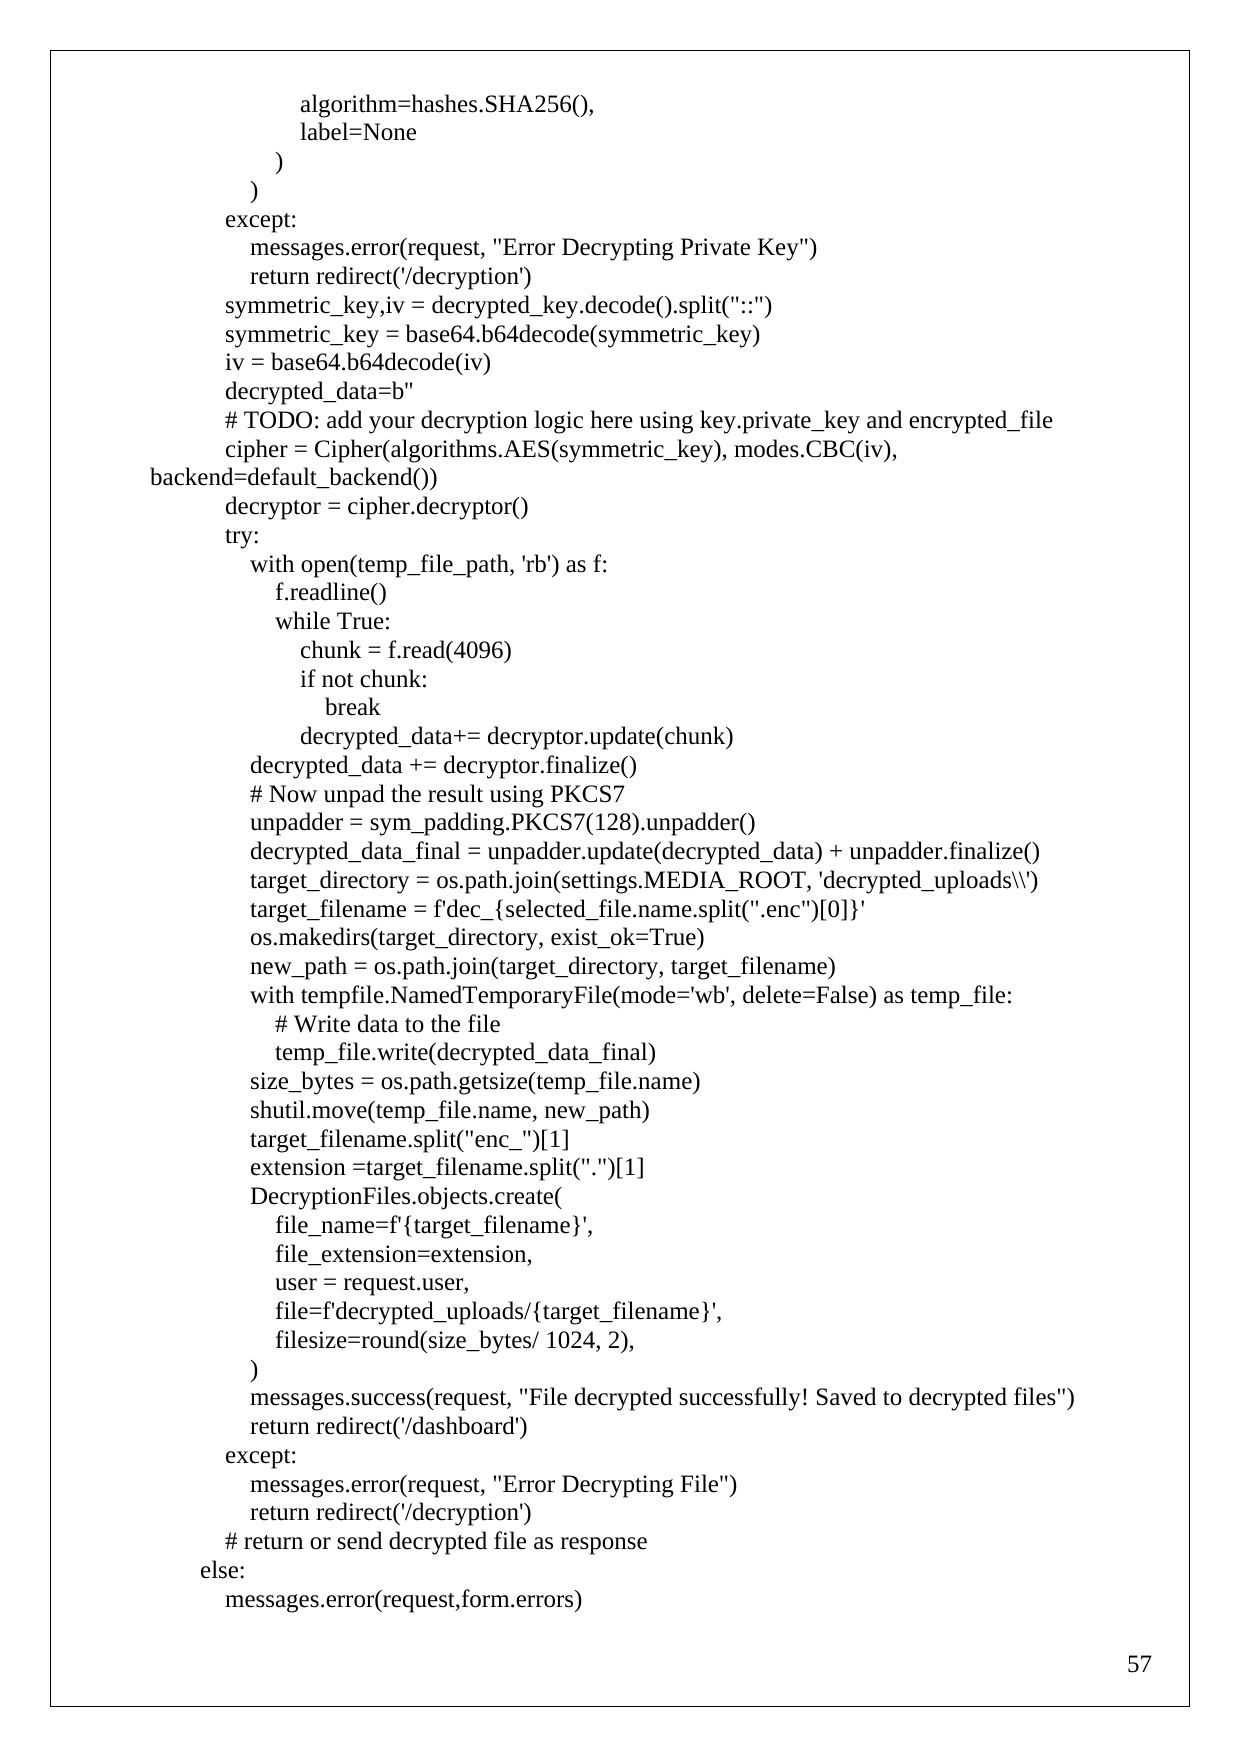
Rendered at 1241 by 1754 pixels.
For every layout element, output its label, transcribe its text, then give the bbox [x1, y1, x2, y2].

text algorithm=hashes.SHA256(), [150, 89, 1152, 117]
text DecryptionFiles.objects.create( [150, 1181, 1152, 1210]
text return redirect('/decryption') [150, 261, 1152, 290]
text os.makedirs(target_directory, exist_ok=True) [150, 922, 1152, 951]
text ) [150, 175, 1152, 204]
text file_name=f'{target_filename}', [150, 1210, 1152, 1239]
text extension =target_filename.split(".")[1] [150, 1152, 1152, 1181]
text new_path = os.path.join(target_directory, target_filename) [150, 951, 1152, 980]
text # Now unpad the result using PKCS7 [150, 779, 1152, 807]
text return redirect('/decryption') [150, 1497, 1152, 1526]
text messages.error(request,form.errors) [150, 1584, 1152, 1612]
text decrypted_data+= decryptor.update(chunk) [150, 721, 1152, 750]
text with tempfile.NamedTemporaryFile(mode='wb', delete=False) as temp_file: [150, 980, 1152, 1009]
text file_extension=extension, [150, 1239, 1152, 1267]
text # Write data to the file [150, 1009, 1152, 1037]
text messages.success(request, "File decrypted successfully! Saved to decrypted files") [150, 1382, 1152, 1411]
text size_bytes = os.path.getsize(temp_file.name) [150, 1066, 1152, 1095]
text except: [150, 204, 1152, 232]
text ) [150, 146, 1152, 175]
text decryptor = cipher.decryptor() [150, 491, 1152, 520]
text symmetric_key,iv = decrypted_key.decode().split("::") [150, 290, 1152, 319]
text label=None [150, 117, 1152, 146]
text chunk = f.read(4096) [150, 635, 1152, 664]
text try: [150, 520, 1152, 549]
text # TODO: add your decryption logic here using key.private_key and encrypted_file [150, 405, 1152, 434]
text f.readline() [150, 577, 1152, 606]
text target_filename = f'dec_{selected_file.name.split(".enc")[0]}' [150, 894, 1152, 922]
text with open(temp_file_path, 'rb') as f: [150, 549, 1152, 577]
text else: [150, 1555, 1152, 1584]
text while True: [150, 606, 1152, 635]
text unpadder = sym_padding.PKCS7(128).unpadder() [150, 807, 1152, 836]
text # return or send decrypted file as response [150, 1526, 1152, 1555]
text filesize=round(size_bytes/ 1024, 2), [150, 1325, 1152, 1354]
text file=f'decrypted_uploads/{target_filename}', [150, 1296, 1152, 1325]
text shutil.move(temp_file.name, new_path) [150, 1095, 1152, 1124]
text return redirect('/dashboard') [150, 1411, 1152, 1440]
text decrypted_data += decryptor.finalize() [150, 750, 1152, 779]
text decrypted_data=b'' [150, 376, 1152, 405]
text except: [150, 1440, 1152, 1469]
text temp_file.write(decrypted_data_final) [150, 1037, 1152, 1066]
text decrypted_data_final = unpadder.update(decrypted_data) + unpadder.finalize() [150, 836, 1152, 865]
text if not chunk: [150, 664, 1152, 692]
text messages.error(request, "Error Decrypting Private Key") [150, 232, 1152, 261]
text messages.error(request, "Error Decrypting File") [150, 1469, 1152, 1497]
text ) [150, 1354, 1152, 1382]
text target_filename.split("enc_")[1] [150, 1124, 1152, 1152]
text symmetric_key = base64.b64decode(symmetric_key) [150, 319, 1152, 347]
text target_directory = os.path.join(settings.MEDIA_ROOT, 'decrypted_uploads\\') [150, 865, 1152, 894]
text cipher = Cipher(algorithms.AES(symmetric_key), modes.CBC(iv), backend=default_backend()) [150, 434, 1152, 491]
text user = request.user, [150, 1267, 1152, 1296]
text break [150, 692, 1152, 721]
text iv = base64.b64decode(iv) [150, 347, 1152, 376]
